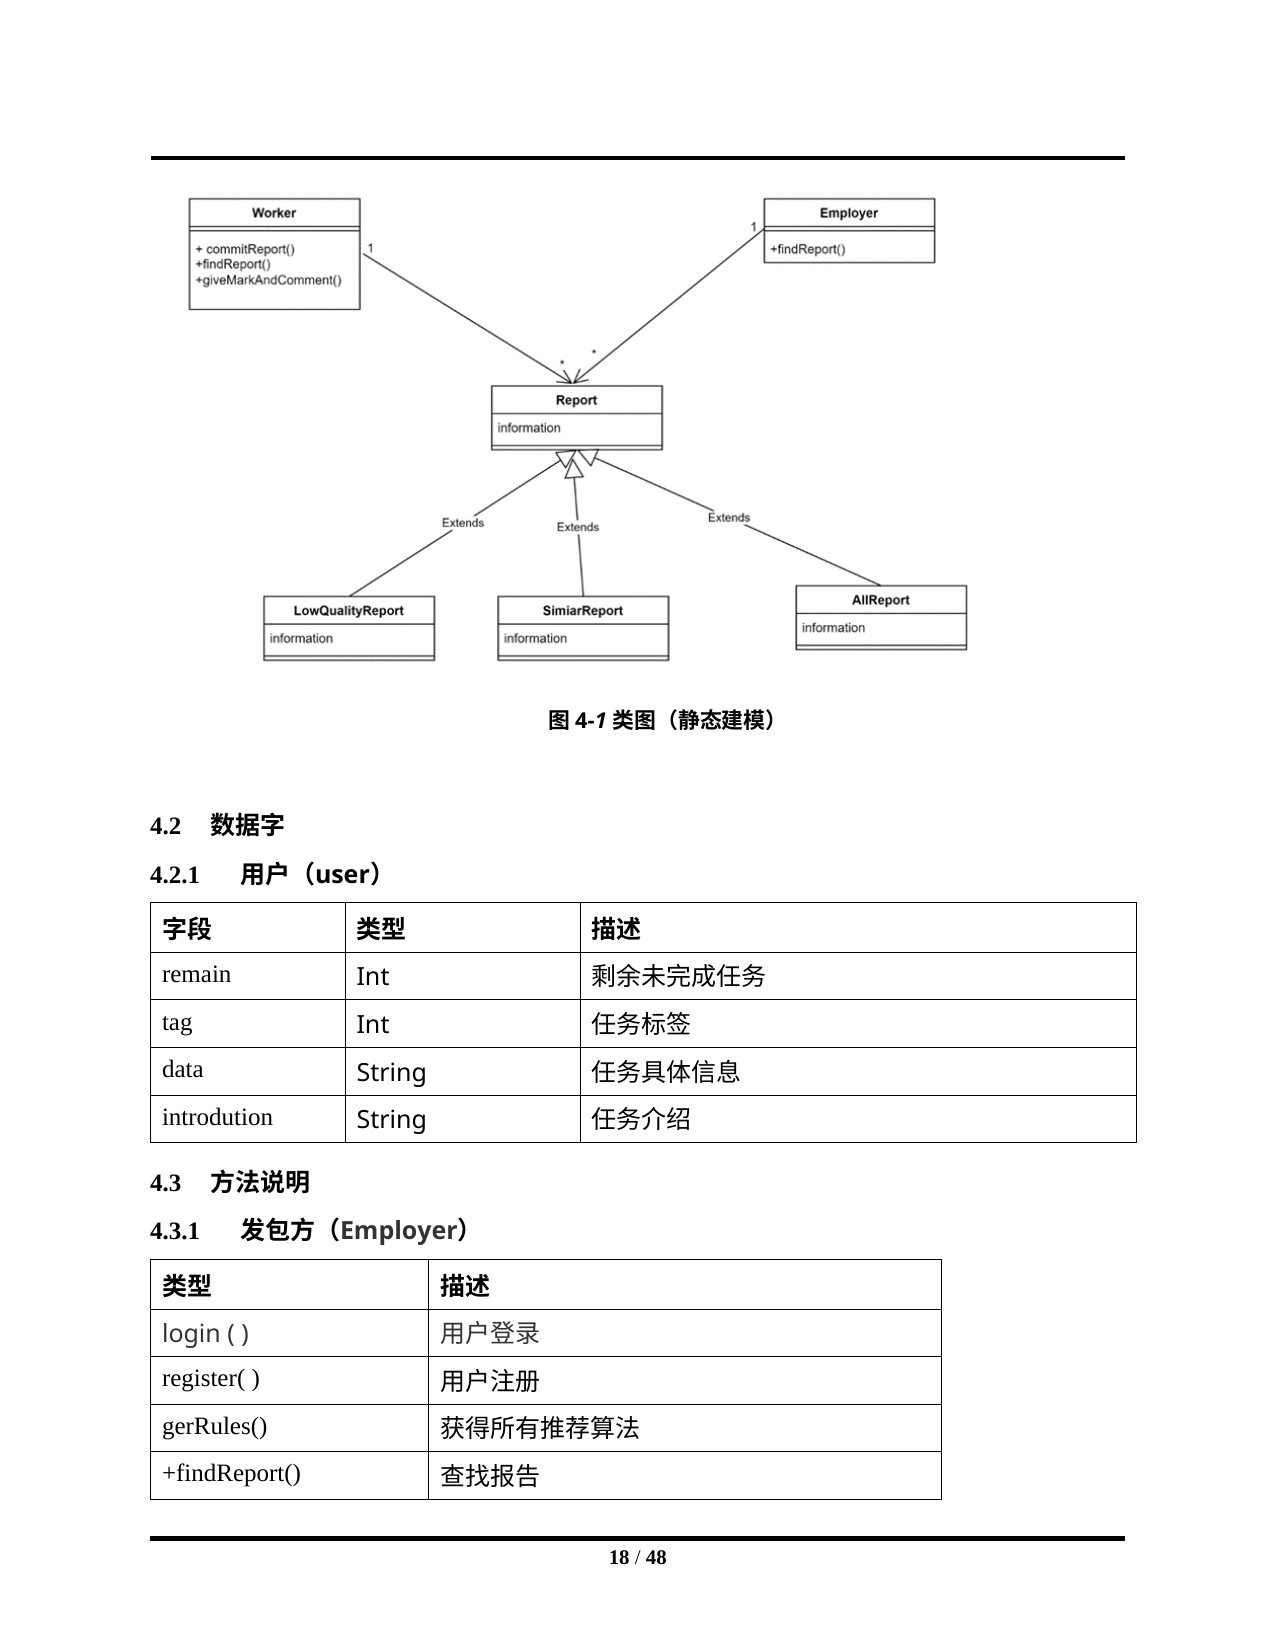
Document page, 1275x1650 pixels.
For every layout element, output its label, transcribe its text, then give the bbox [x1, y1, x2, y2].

text 图 4-1 类图（静态建模） [210, 703, 1125, 734]
table_cell introdution [151, 1096, 345, 1142]
subtitle 数据字 [150, 805, 1125, 842]
table_header 描述 [581, 903, 1136, 952]
table_cell Int [346, 1000, 580, 1047]
table_cell data [151, 1048, 345, 1094]
table_header 类型 [346, 903, 580, 952]
table_cell ⽤户登录 [429, 1310, 941, 1356]
table_cell 用户注册 [429, 1357, 941, 1404]
table_cell Int [346, 953, 580, 999]
table_cell +findReport() [151, 1452, 428, 1499]
table_cell 查找报告 [429, 1452, 941, 1499]
subtitle 用户（user） [150, 854, 1125, 890]
subtitle 发包方（Employer） [150, 1211, 1125, 1247]
table_cell remain [151, 953, 345, 999]
table_cell 剩余未完成任务 [581, 953, 1136, 999]
table_cell 任务标签 [581, 1000, 1136, 1047]
picture [150, 160, 1025, 697]
table_header 字段 [151, 903, 345, 952]
table_cell 获得所有推荐算法 [429, 1405, 941, 1451]
table_cell String [346, 1048, 580, 1094]
table_cell gerRules() [151, 1405, 428, 1451]
table_cell String [346, 1096, 580, 1142]
table_header 类型 [151, 1260, 428, 1308]
table_header 描述 [429, 1260, 941, 1308]
table_cell login ( ) [151, 1310, 428, 1356]
subtitle 方法说明 [150, 1162, 1125, 1198]
table_cell tag [151, 1000, 345, 1047]
table_cell 任务具体信息 [581, 1048, 1136, 1094]
table_cell register( ) [151, 1357, 428, 1404]
table_cell 任务介绍 [581, 1096, 1136, 1142]
